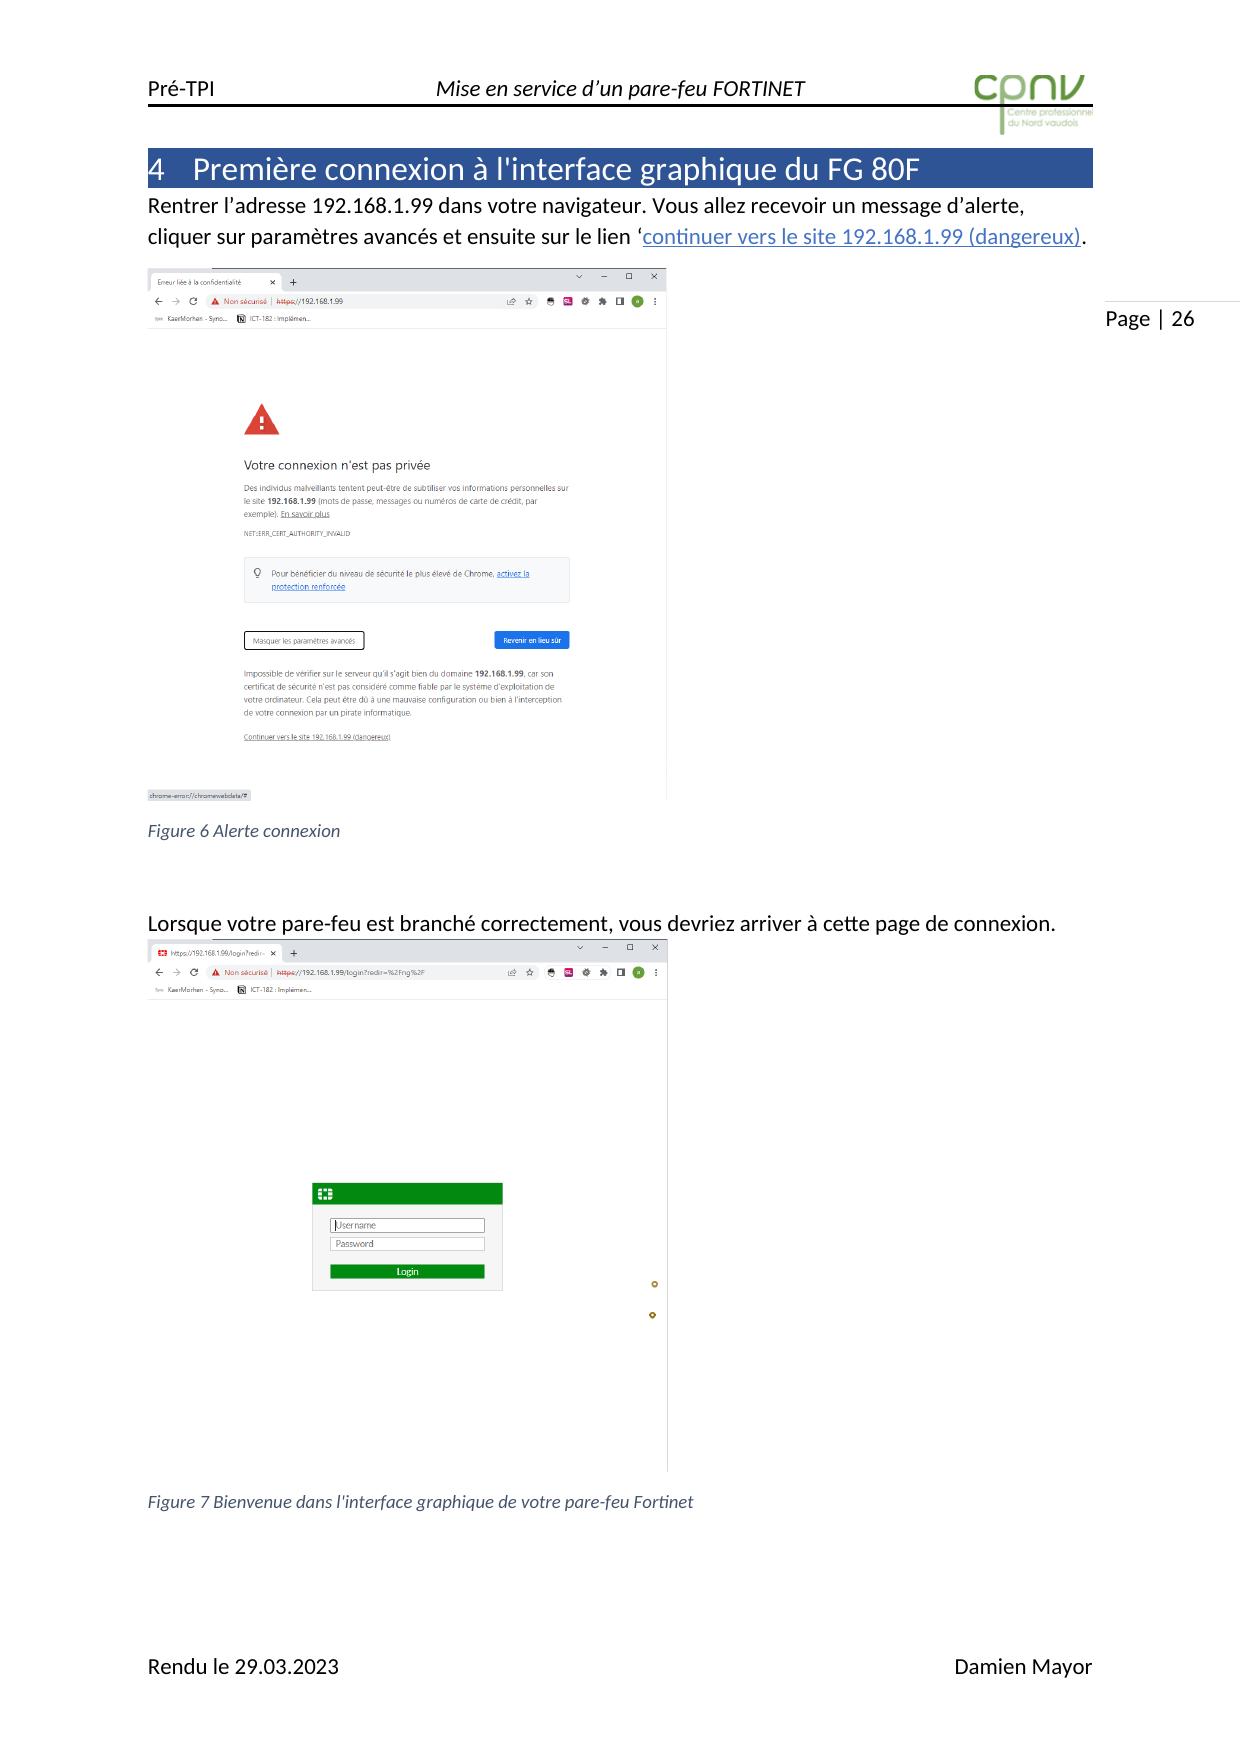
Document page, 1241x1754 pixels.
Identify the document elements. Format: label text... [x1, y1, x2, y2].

picture [147, 268, 667, 801]
list Première connexion à l'interface graphique du FG 80F [148, 148, 1093, 188]
text Rentrer l’adresse 192.168.1.99 dans votre navigateur. Vous allez recevoir un message d’alerte, cliquer sur paramètres avancés et ensuite sur le lien ‘continuer vers le site 192.168.1.99 (dangereux). [148, 192, 1093, 250]
picture [147, 939, 668, 1472]
